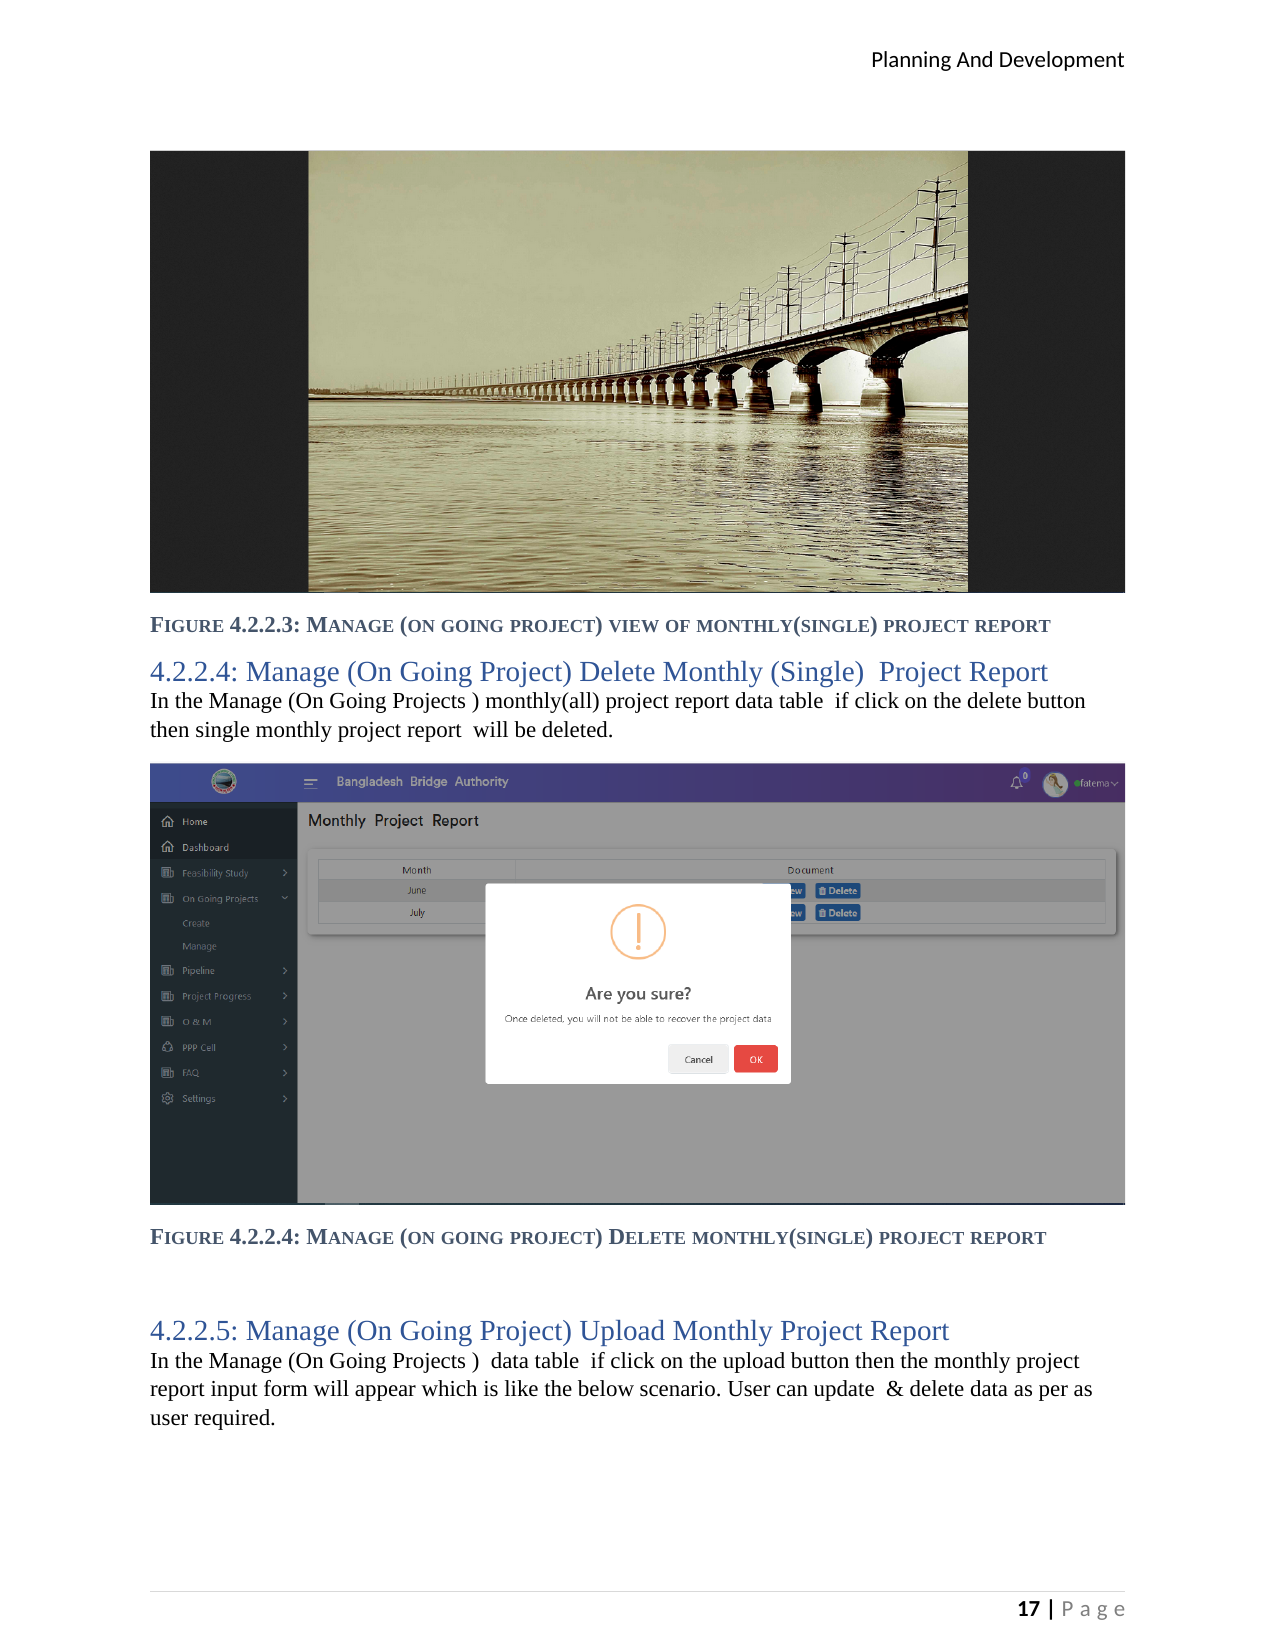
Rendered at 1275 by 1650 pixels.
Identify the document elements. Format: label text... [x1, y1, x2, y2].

text In the Manage (On Going Projects ) data table if click on the upload button then the monthly project report input form will appear which is like the below scenario. User can update & delete data as per as user required. [150, 1347, 1125, 1430]
subtitle 4.2.2.5: Manage (On Going Project) Upload Monthly Project Report [150, 1313, 1125, 1347]
picture [150, 761, 1125, 1205]
text In the Manage (On Going Projects ) monthly(all) project report data table if click on the delete button then single monthly project report will be deleted. [150, 688, 1125, 742]
subtitle 4.2.2.4: Manage (On Going Project) Delete Monthly (Single) Project Report [150, 654, 1125, 688]
text Figure 4.2.2.4: Manage (on going project) Delete monthly(single) project report [150, 1223, 1125, 1249]
text Figure 4.2.2.3: Manage (on going project) view of monthly(single) project report [150, 611, 1125, 637]
picture [150, 150, 1125, 593]
